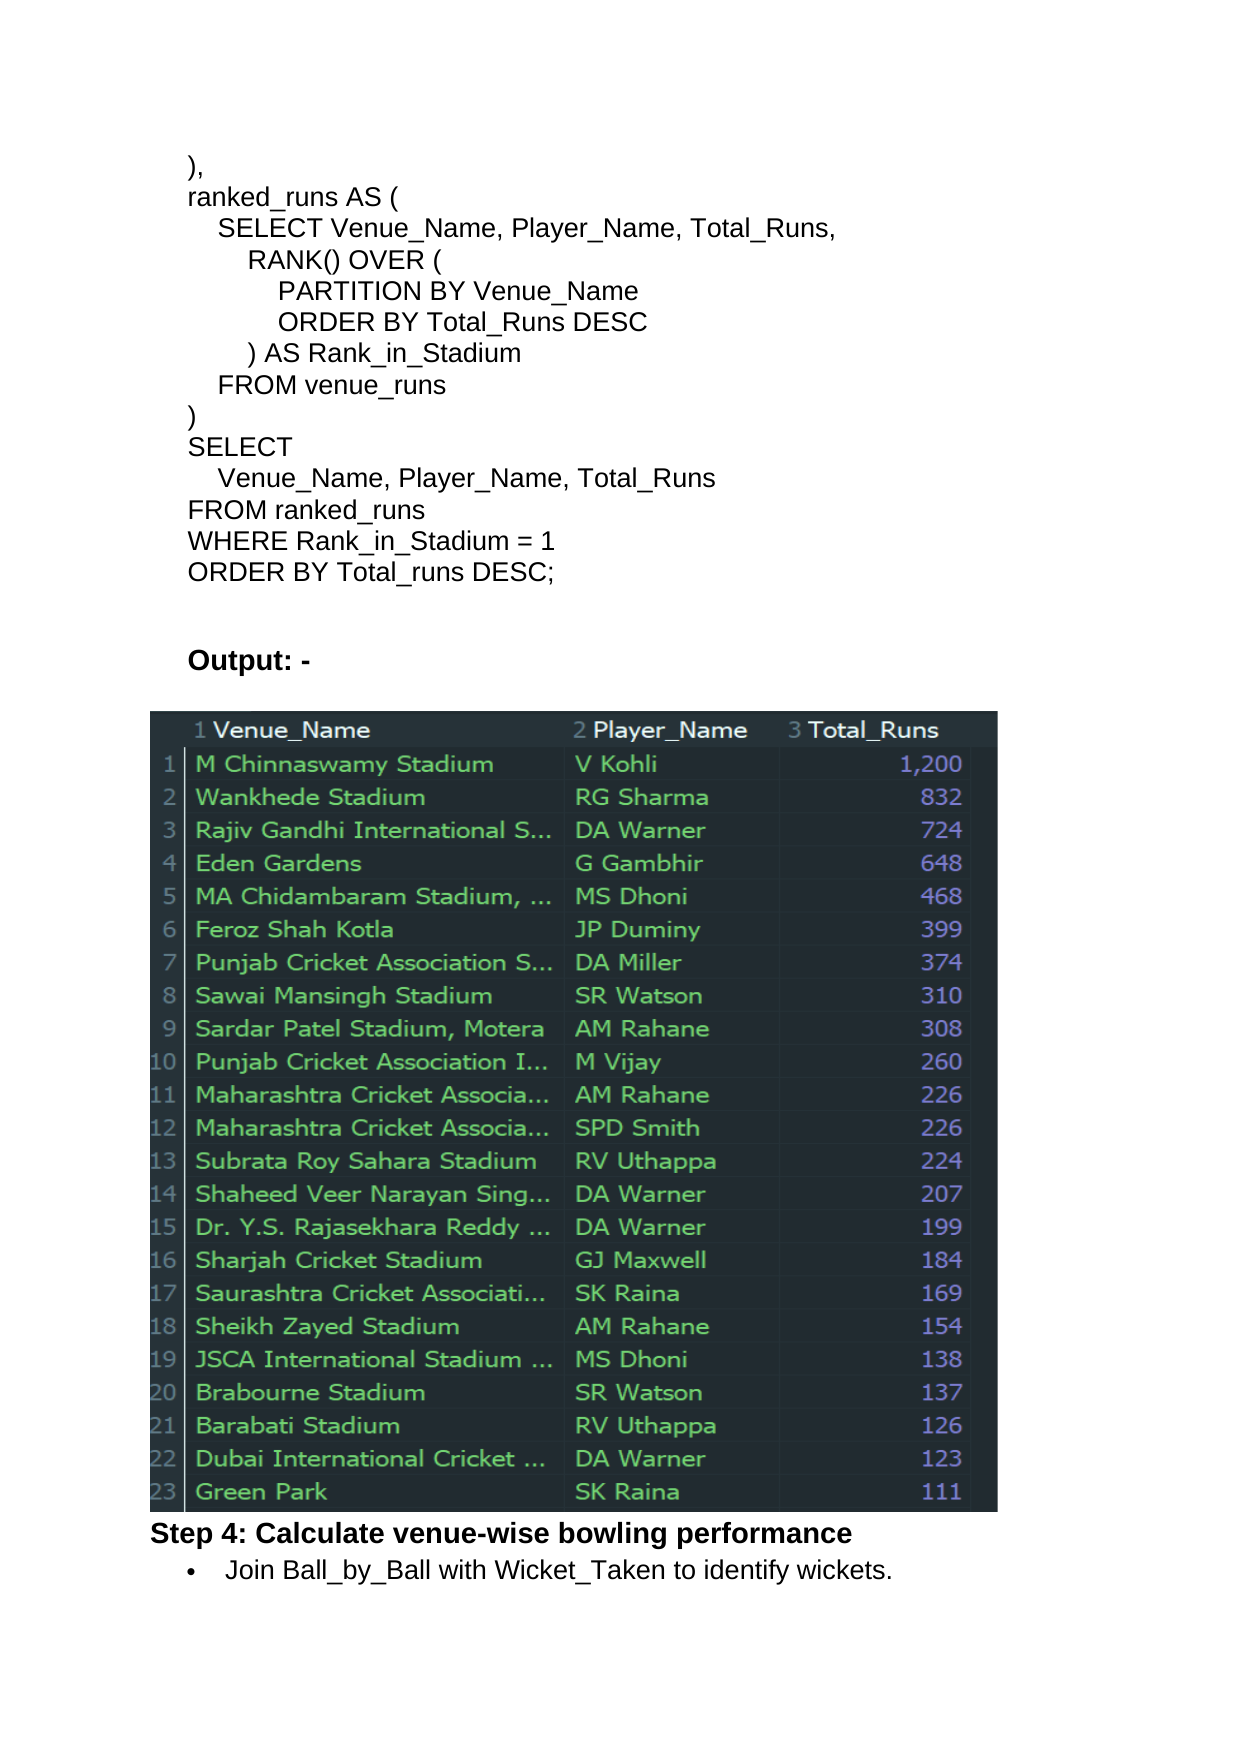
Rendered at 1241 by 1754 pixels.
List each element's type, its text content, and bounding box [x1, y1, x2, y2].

list ), [187, 150, 1090, 181]
list RANK() OVER ( [187, 244, 1090, 275]
list Output: - [187, 643, 1090, 676]
text Step 4: Calculate venue-wise bowling performance [150, 1516, 1090, 1549]
list Venue_Name, Player_Name, Total_Runs [187, 462, 1090, 494]
list WHERE Rank_in_Stadium = 1 [187, 525, 1090, 556]
list PARTITION BY Venue_Name [187, 275, 1090, 306]
list FROM ranked_runs [187, 494, 1090, 525]
list FROM venue_runs [187, 369, 1090, 400]
picture [150, 711, 998, 1512]
list ) [187, 400, 1090, 431]
list ) AS Rank_in_Stadium [187, 337, 1090, 369]
list ranked_runs AS ( [187, 181, 1090, 212]
list ORDER BY Total_runs DESC; [187, 556, 1090, 587]
list ORDER BY Total_Runs DESC [187, 306, 1090, 337]
list SELECT [187, 431, 1090, 462]
list Join Ball_by_Ball with Wicket_Taken to identify wickets. [187, 1554, 1090, 1586]
list SELECT Venue_Name, Player_Name, Total_Runs, [187, 212, 1090, 244]
